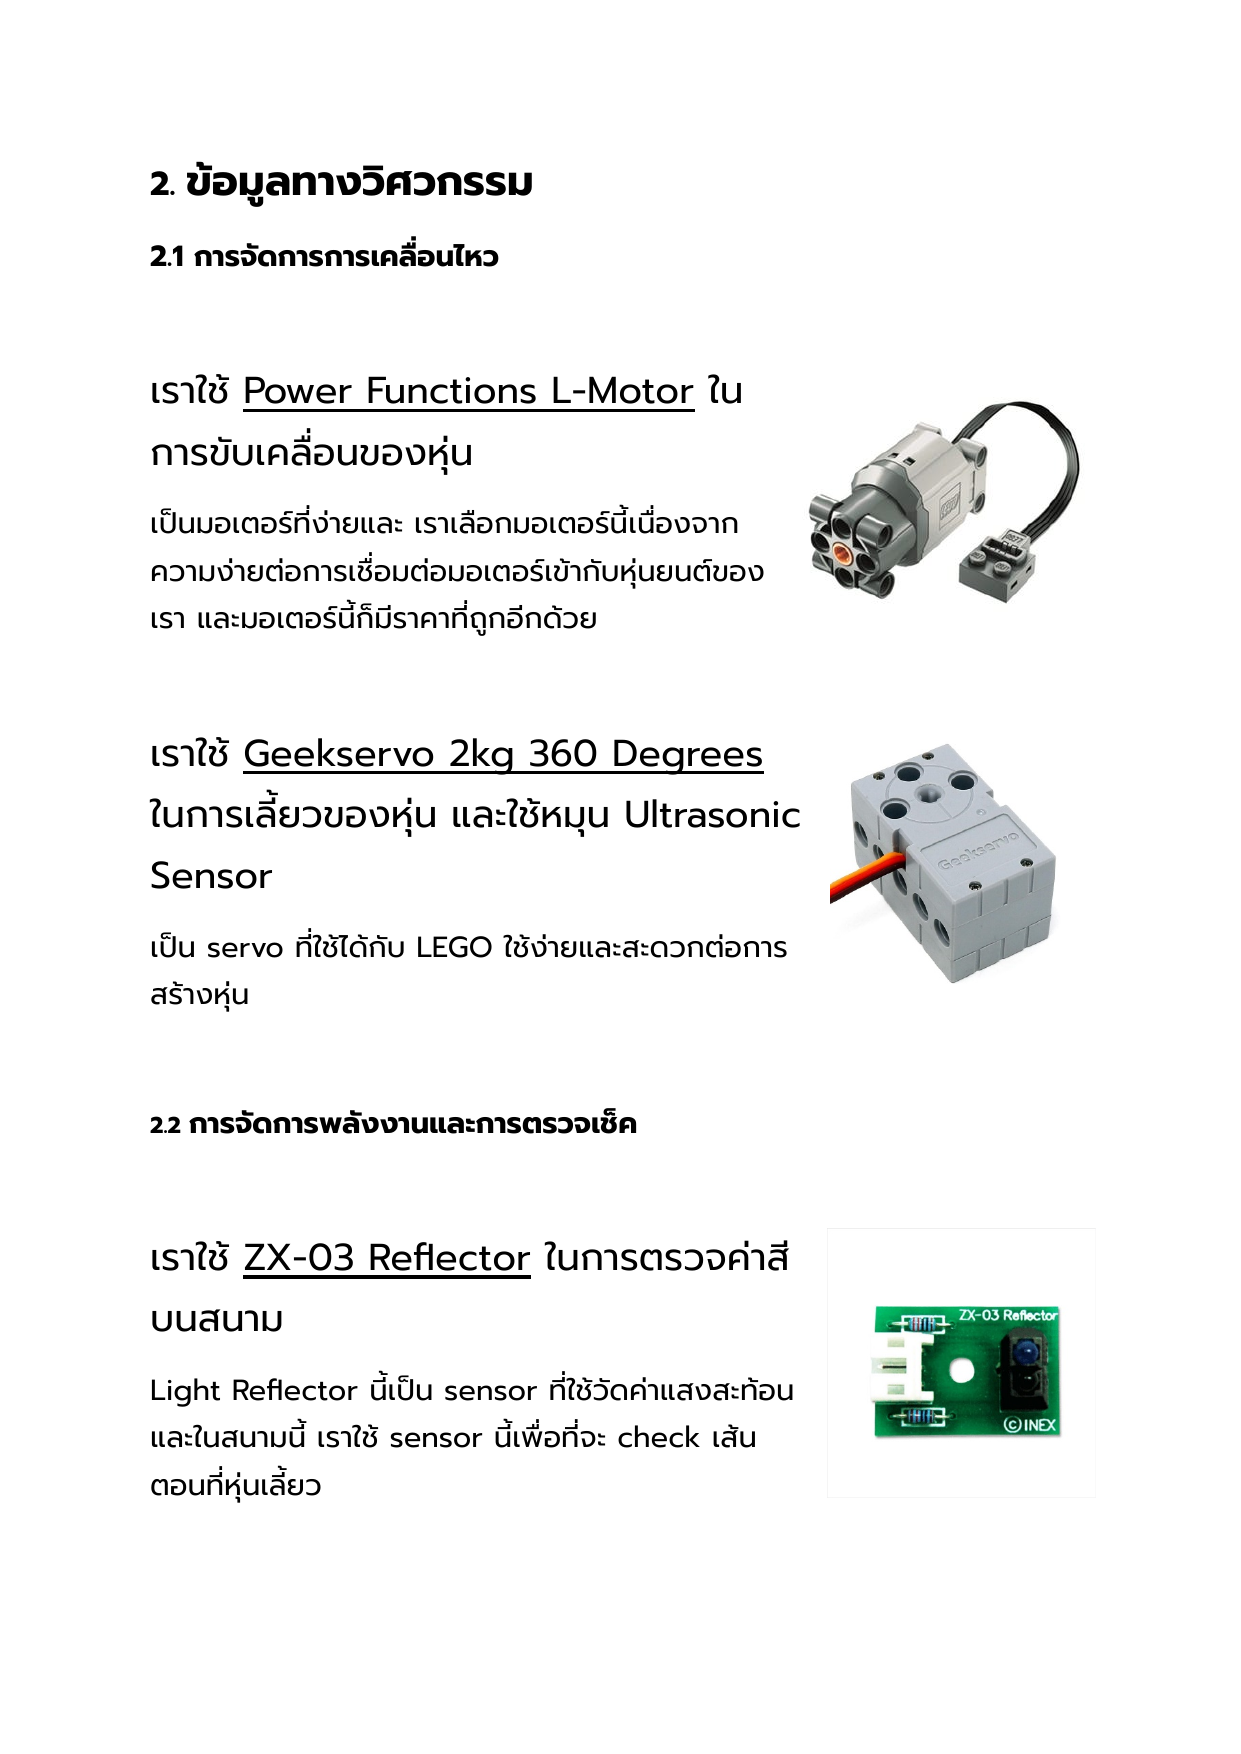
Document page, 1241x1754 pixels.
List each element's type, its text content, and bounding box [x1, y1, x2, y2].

picture [827, 1228, 1096, 1498]
text เป็น servo ที่ใช้ได้กับ LEGO ใช้ง่ายและสะดวกต่อการสร้างหุ่น [150, 925, 1090, 1017]
picture [830, 740, 1072, 989]
picture [786, 381, 1096, 612]
text Light Reflector นี้เป็น sensor ที่ใช้วัดค่าแสงสะท้อน และในสนามนี้ เราใช้ sensor นี้เพื่อที่จะ check เส้นตอนที่หุ่นเลี้ยว [150, 1368, 1090, 1508]
text เราใช้ Power Functions L-Motor ในการขับเคลื่อนของหุ่น [150, 363, 1090, 481]
text เราใช้ ZX-03 Reflector ในการตรวจค่าสีบนสนาม [150, 1229, 827, 1347]
text เราใช้ Geekservo 2kg 360 Degrees ในการเลี้ยวของหุ่น และใช้หมุน Ultrasonic Sensor [150, 725, 1090, 904]
text 2. ข้อมูลทางวิศวกรรม [150, 150, 1090, 213]
text 2.1 การจัดการการเคลื่อนไหว [150, 235, 1090, 279]
text เป็นมอเตอร์ที่ง่ายและ เราเลือกมอเตอร์นี้เนื่องจากความง่ายต่อการเชื่อมต่อมอเตอร์เข้ากับหุ่นยนต์ของเรา และมอเตอร์นี้ก็มีราคาที่ถูกอีกด้วย [150, 502, 1090, 641]
text 2.2 การจัดการพลังงานและการตรวจเช็ค [150, 1101, 1090, 1145]
